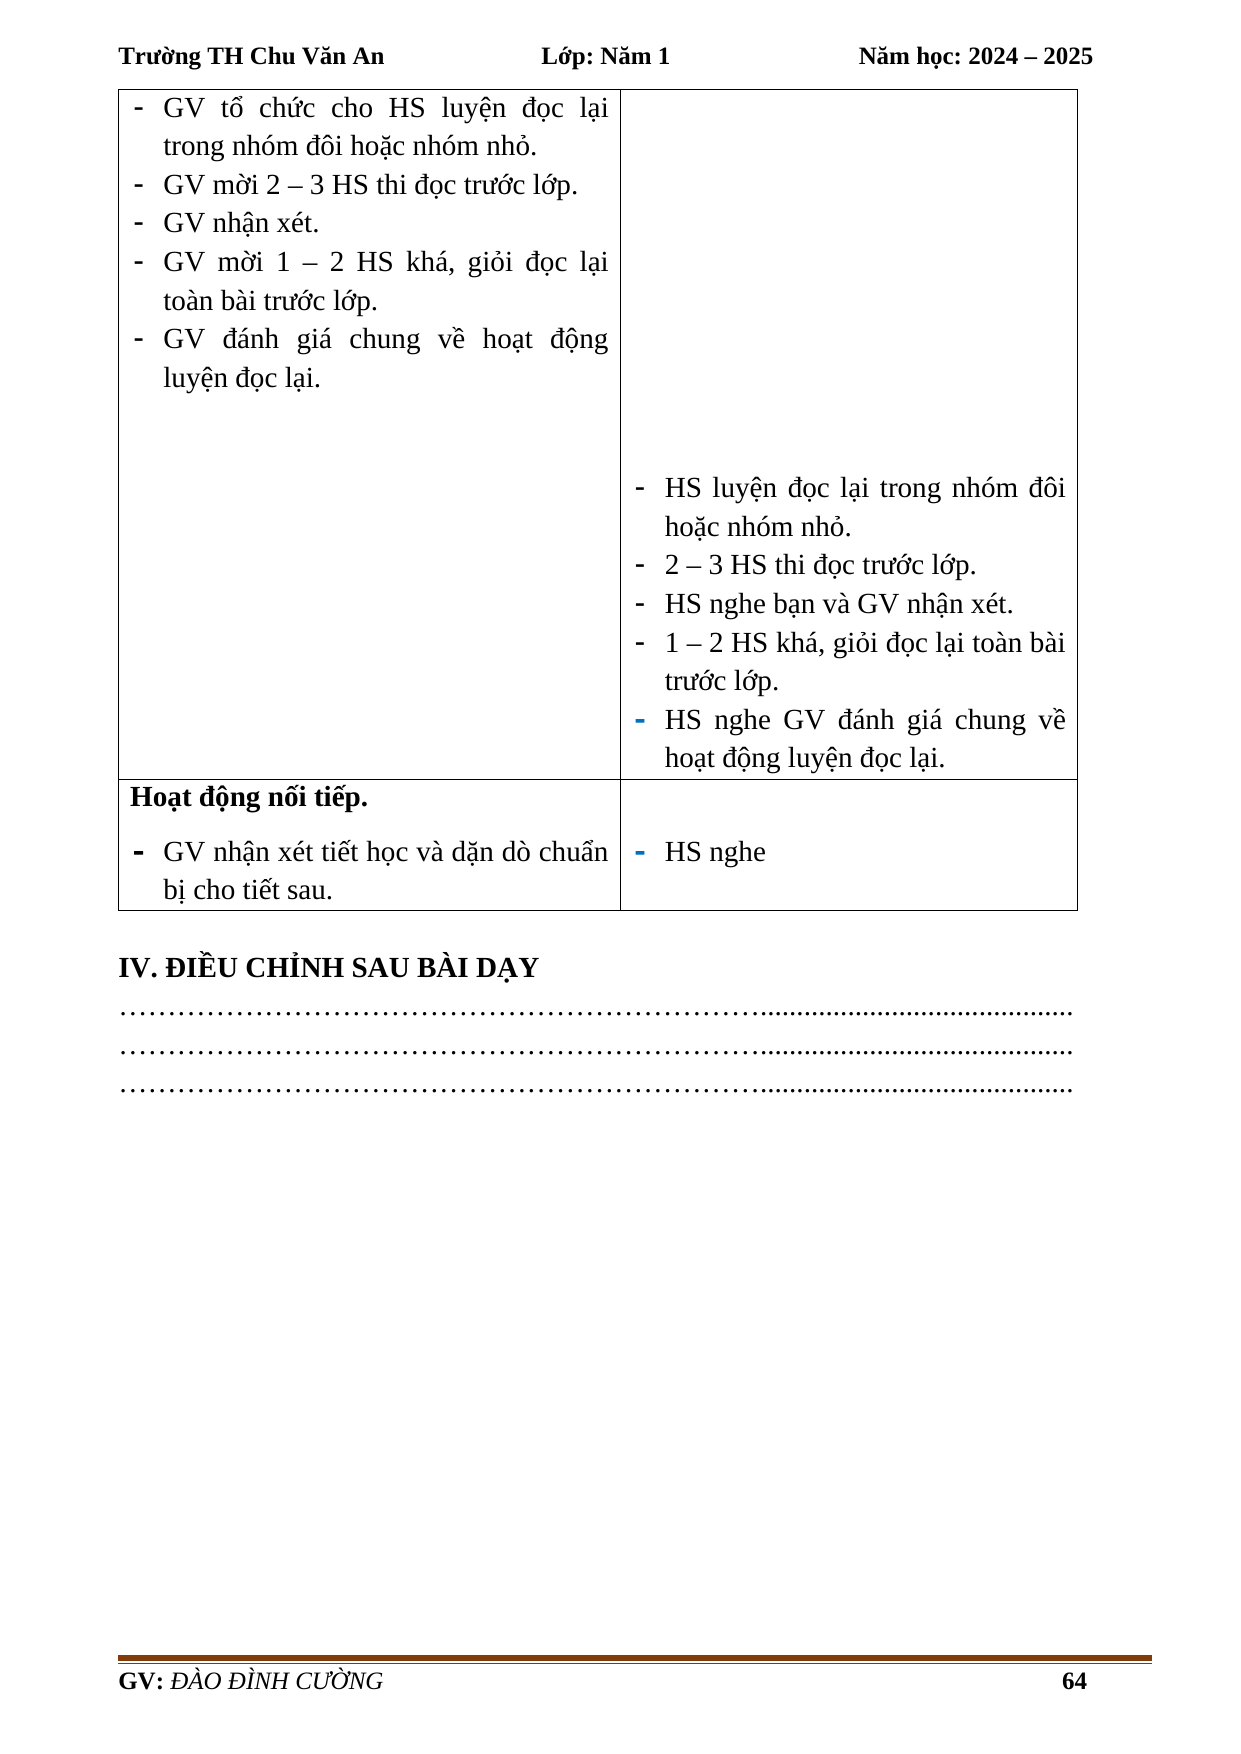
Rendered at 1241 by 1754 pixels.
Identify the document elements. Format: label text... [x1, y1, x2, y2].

table_cell Hoạt động nối tiếp. GV nhận xét tiết học và dặn dò chuẩn bị cho tiết sau. [119, 780, 620, 910]
text …………………………………………………………........................................... [118, 1027, 1152, 1061]
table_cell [621, 90, 1077, 778]
text …………………………………………………………........................................... [118, 988, 1152, 1022]
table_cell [119, 90, 620, 778]
text …………………………………………………………........................................... [118, 1066, 1152, 1099]
text IV. ĐIỀU CHỈNH SAU BÀI DẠY [118, 950, 1152, 983]
table_cell HS nghe [621, 780, 1077, 910]
